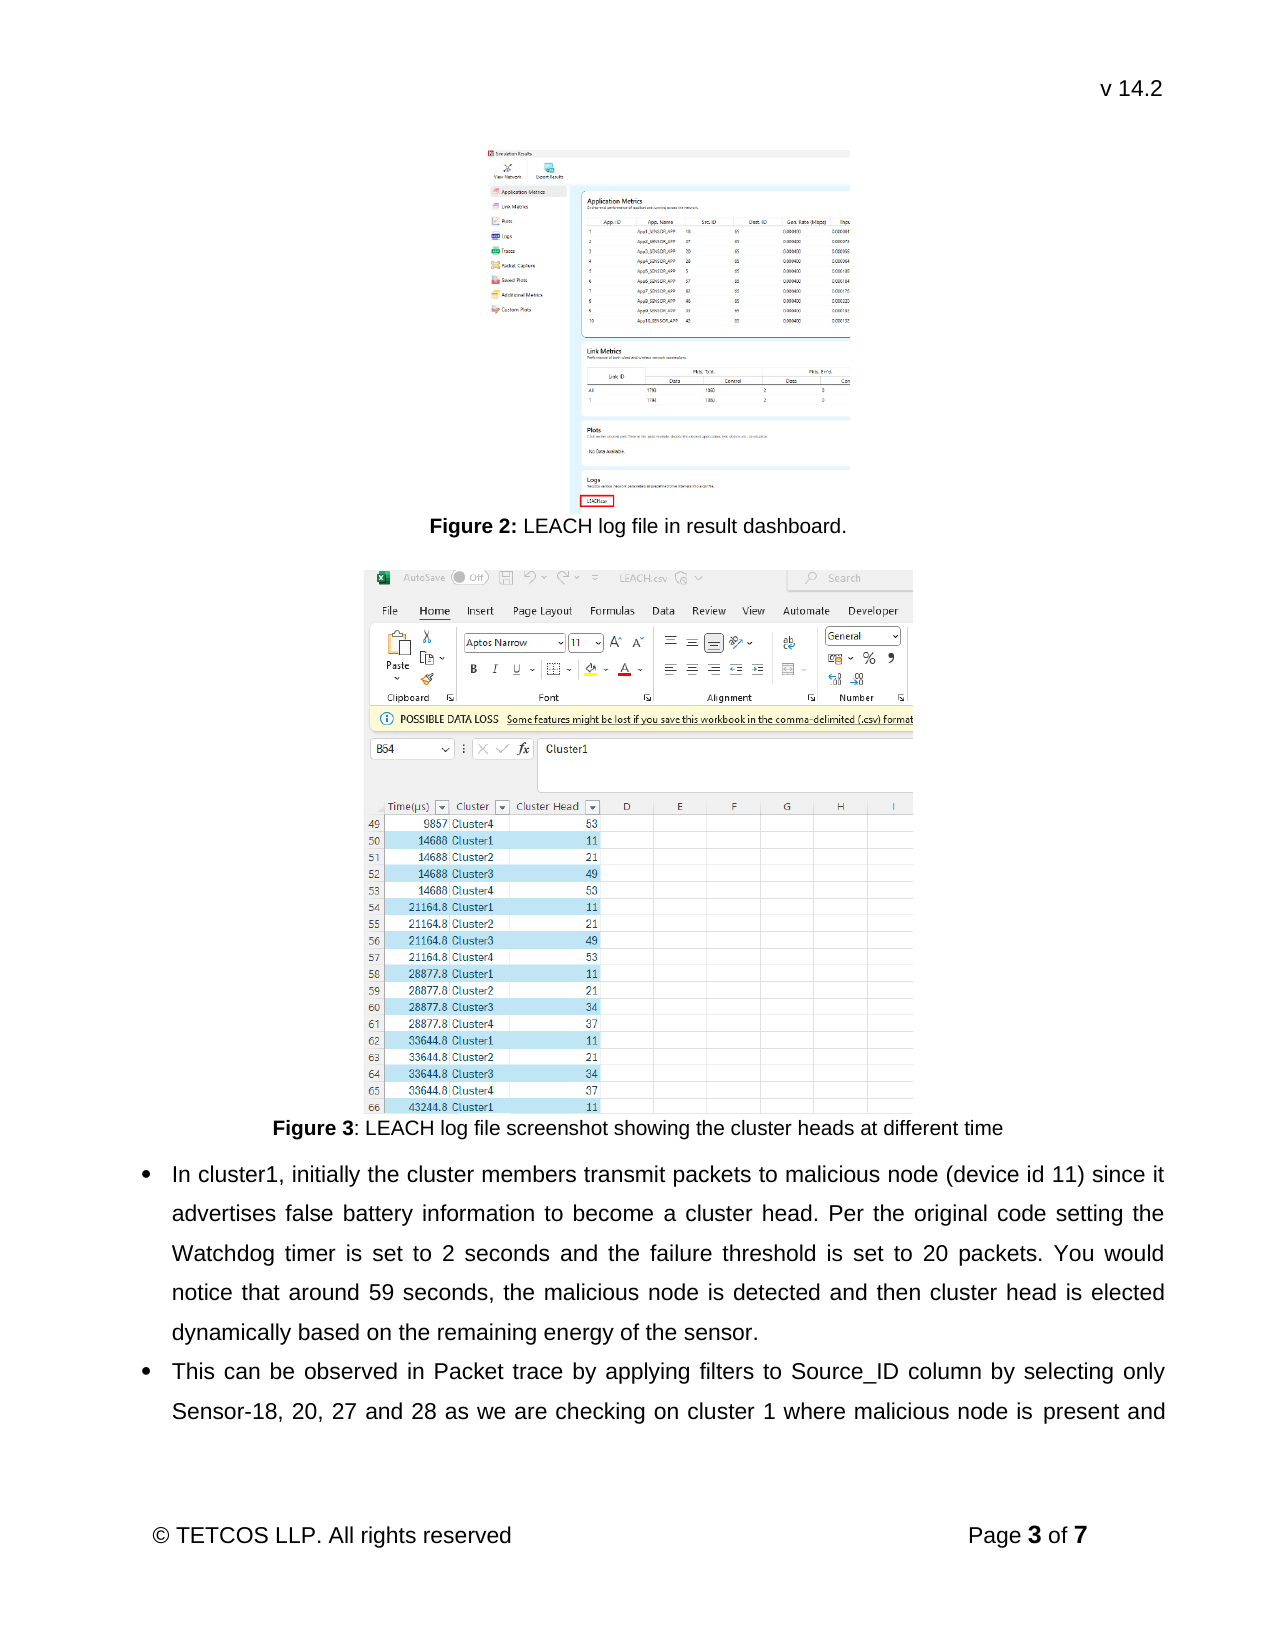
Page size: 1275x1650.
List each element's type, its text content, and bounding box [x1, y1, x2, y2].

picture [363, 570, 913, 1114]
picture [487, 150, 850, 514]
text Figure 3: LEACH log file screenshot showing the cluster heads at different time [114, 1116, 1162, 1140]
text Figure 2: LEACH log file in result dashboard. [114, 513, 1162, 537]
list In cluster1, initially the cluster members transmit packets to malicious node (device id 11) since it advertises false battery information to become a cluster head. Per the original code setting the Watchdog timer is set to 2 seconds and the failure threshold is set to 20 packets. You would notice that around 59 seconds, the malicious node is detected and then cluster head is elected dynamically based on the remaining energy of the sensor. [142, 1161, 1166, 1345]
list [142, 1358, 1166, 1424]
